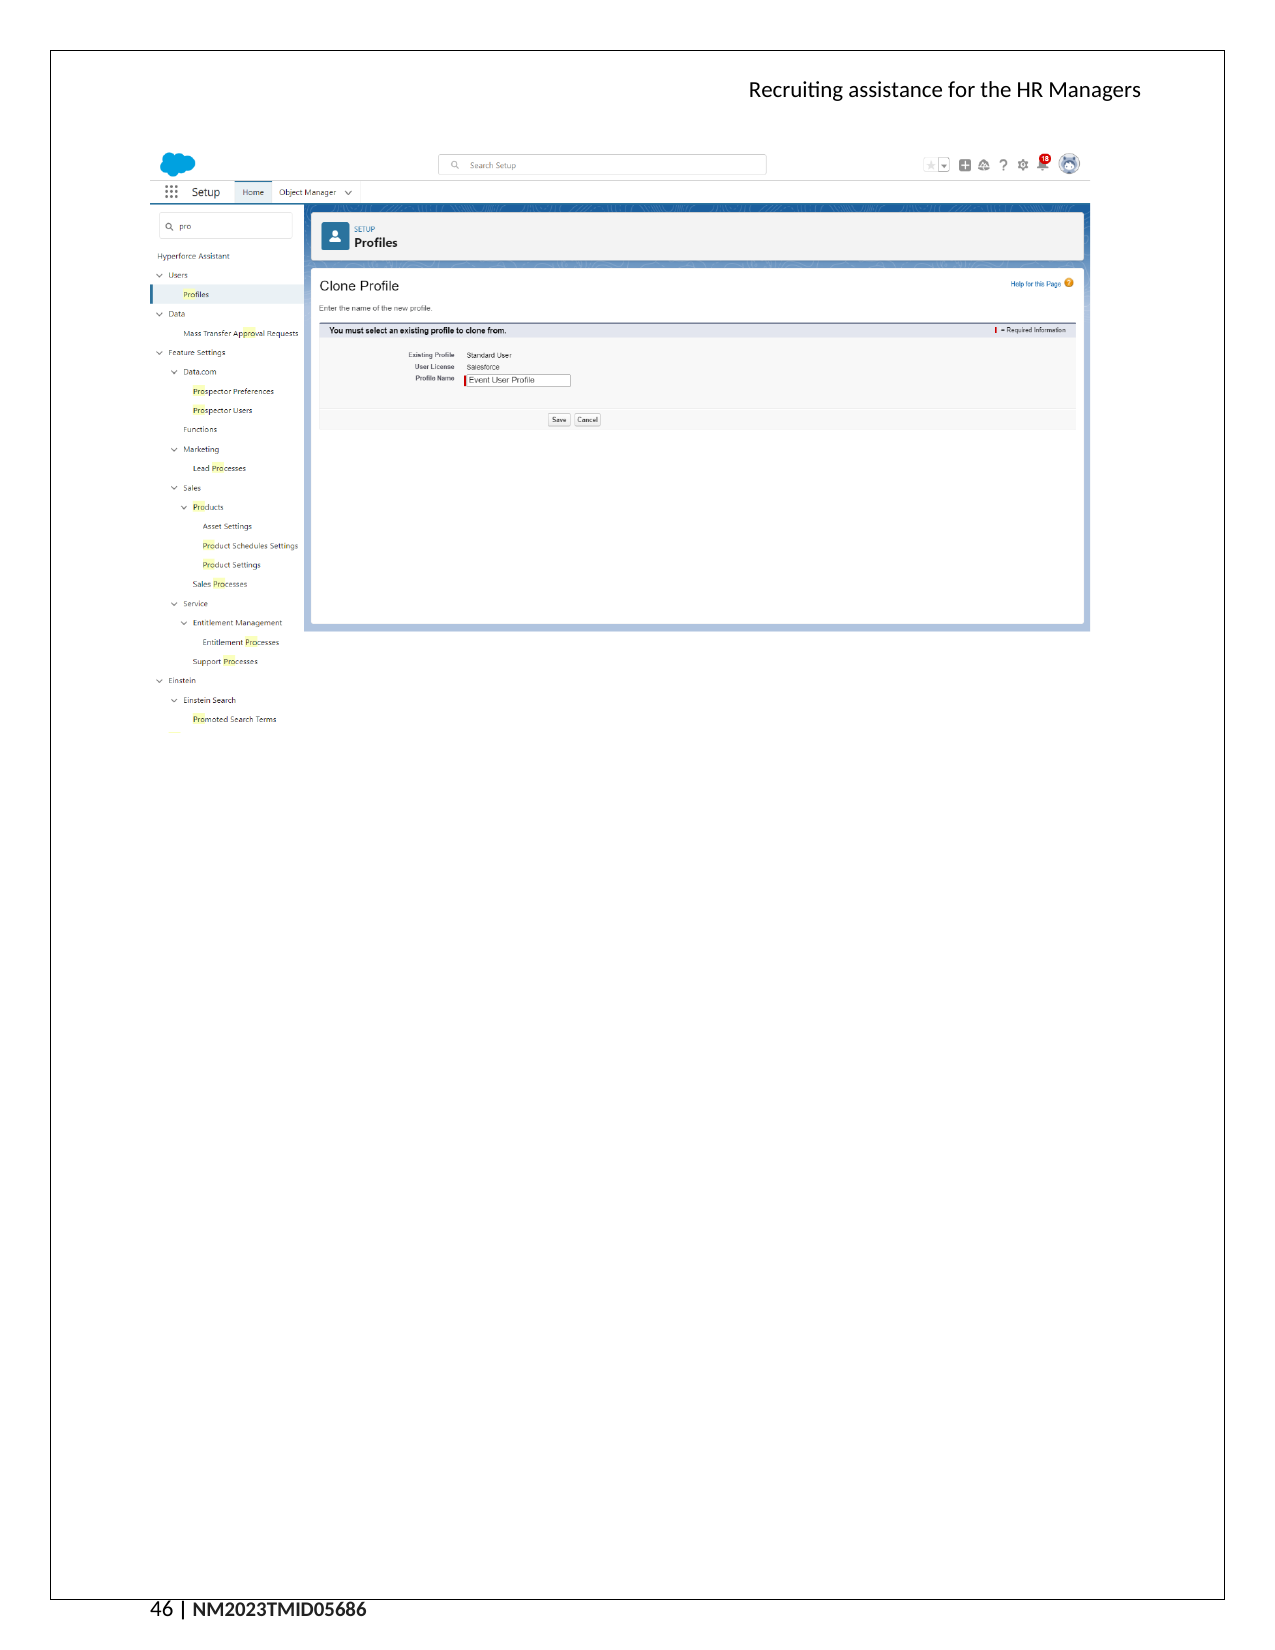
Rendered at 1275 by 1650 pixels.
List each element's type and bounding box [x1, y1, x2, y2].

picture [150, 150, 1091, 733]
